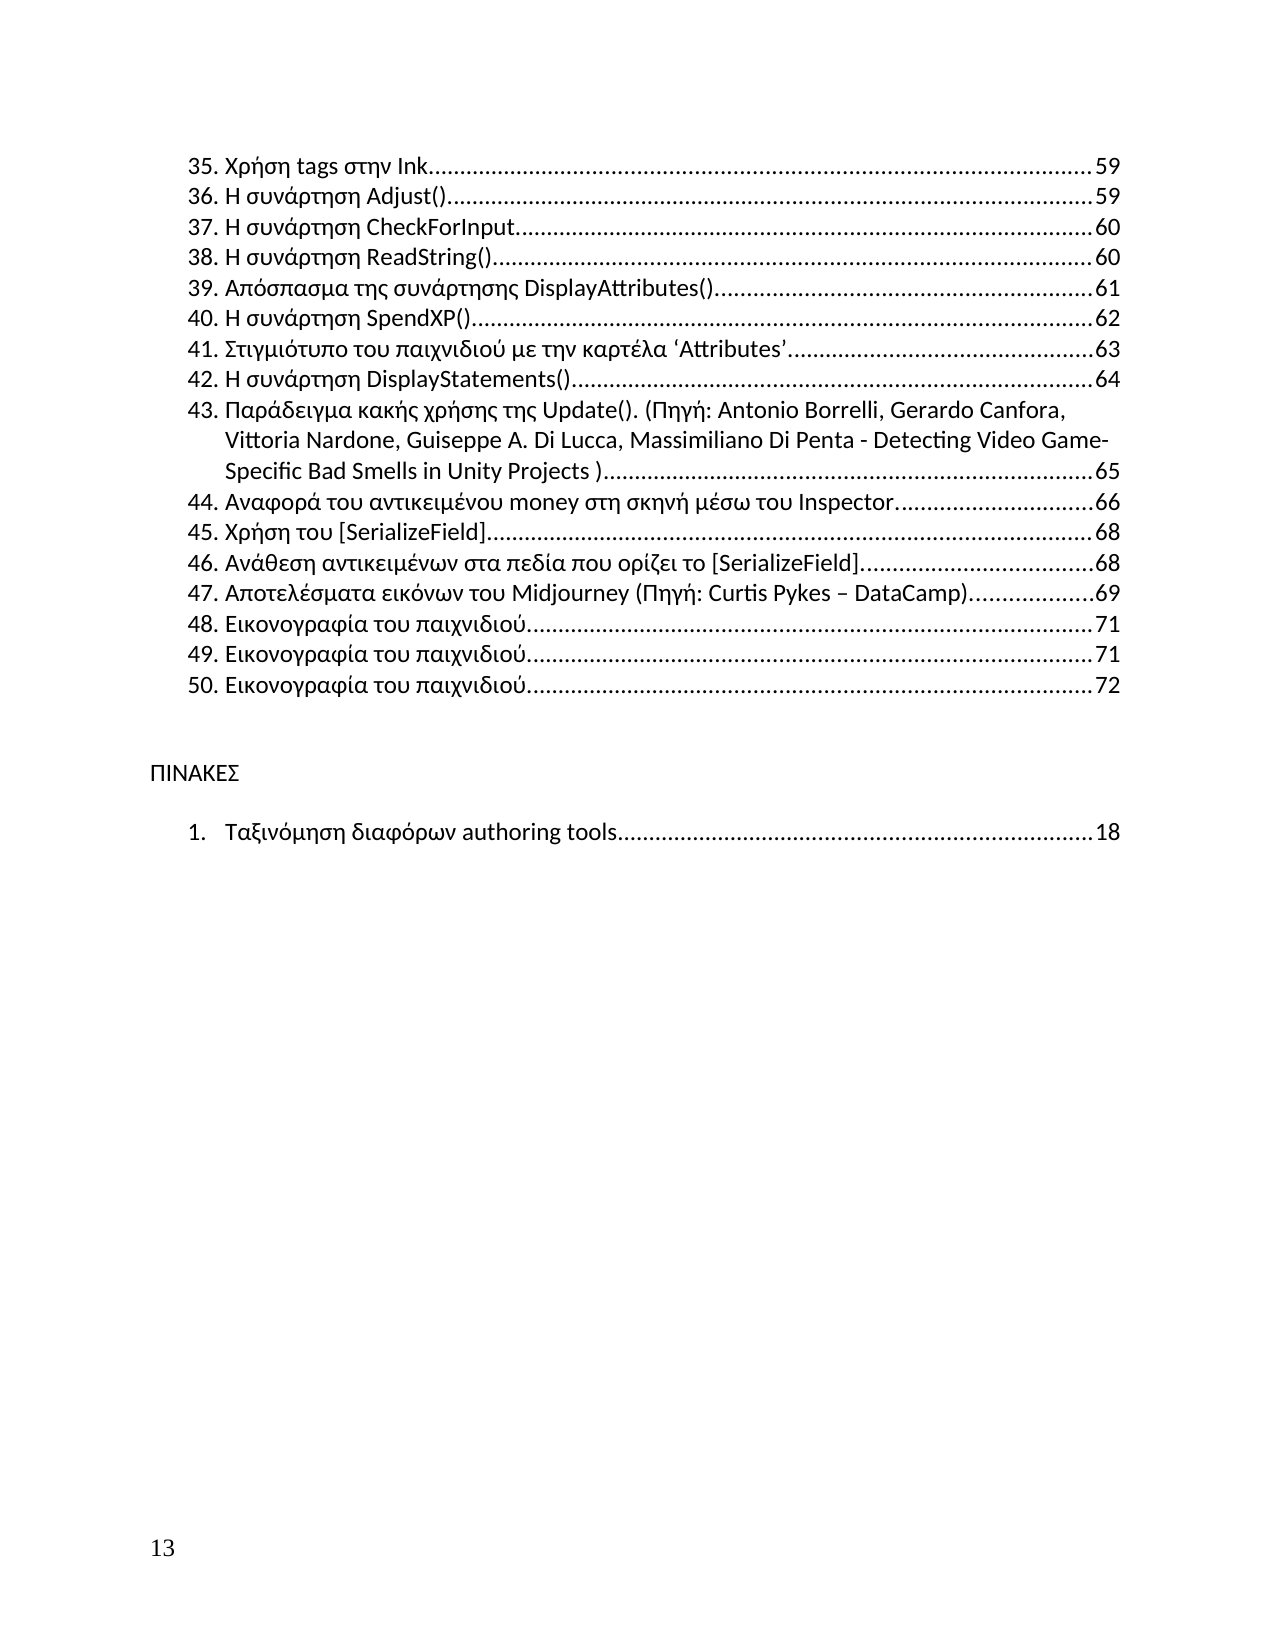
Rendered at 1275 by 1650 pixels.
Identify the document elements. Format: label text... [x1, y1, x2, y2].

list Εικονογραφία του παιχνιδιού.. 72 [187, 669, 1125, 699]
list Αναφορά του αντικειμένου money στη σκηνή μέσω του Inspector.. 66 [187, 486, 1125, 516]
list Η συνάρτηση CheckForInput.. 60 [187, 211, 1125, 242]
list Η συνάρτηση ReadString(). 60 [187, 242, 1125, 272]
text ΠΙΝΑΚΕΣ [150, 757, 1125, 787]
list Παράδειγμα κακής χρήσης της Update(). (Πηγή: Antonio Borrelli, Gerardo Canfora, Vittoria Nardone, Guiseppe A. Di Lucca, Massimiliano Di Penta - Detecting Video Game-Specific Bad Smells in Unity Projects ) 65 [187, 394, 1125, 486]
list Στιγμιότυπο του παιχνιδιού με την καρτέλα ‘Attributes’.. 63 [187, 333, 1125, 364]
list Η συνάρτηση SpendXP(). 62 [187, 303, 1125, 333]
list Ταξινόμηση διαφόρων authoring tools 18 [187, 816, 1125, 847]
list Αποτελέσματα εικόνων του Midjourney (Πηγή: Curtis Pykes – DataCamp). 69 [187, 577, 1125, 608]
list Η συνάρτηση DisplayStatements(). 64 [187, 364, 1125, 394]
list Ανάθεση αντικειμένων στα πεδία που ορίζει το [SerializeField]. 68 [187, 547, 1125, 577]
list Εικονογραφία του παιχνιδιού.. 71 [187, 608, 1125, 638]
list Απόσπασμα της συνάρτησης DisplayAttributes(). 61 [187, 272, 1125, 303]
list Εικονογραφία του παιχνιδιού.. 71 [187, 638, 1125, 669]
list Χρήση του [SerializeField]. 68 [187, 516, 1125, 547]
list Η συνάρτηση Adjust().. 59 [187, 181, 1125, 211]
list Χρήση tags στην Ink. 59 [187, 150, 1125, 181]
